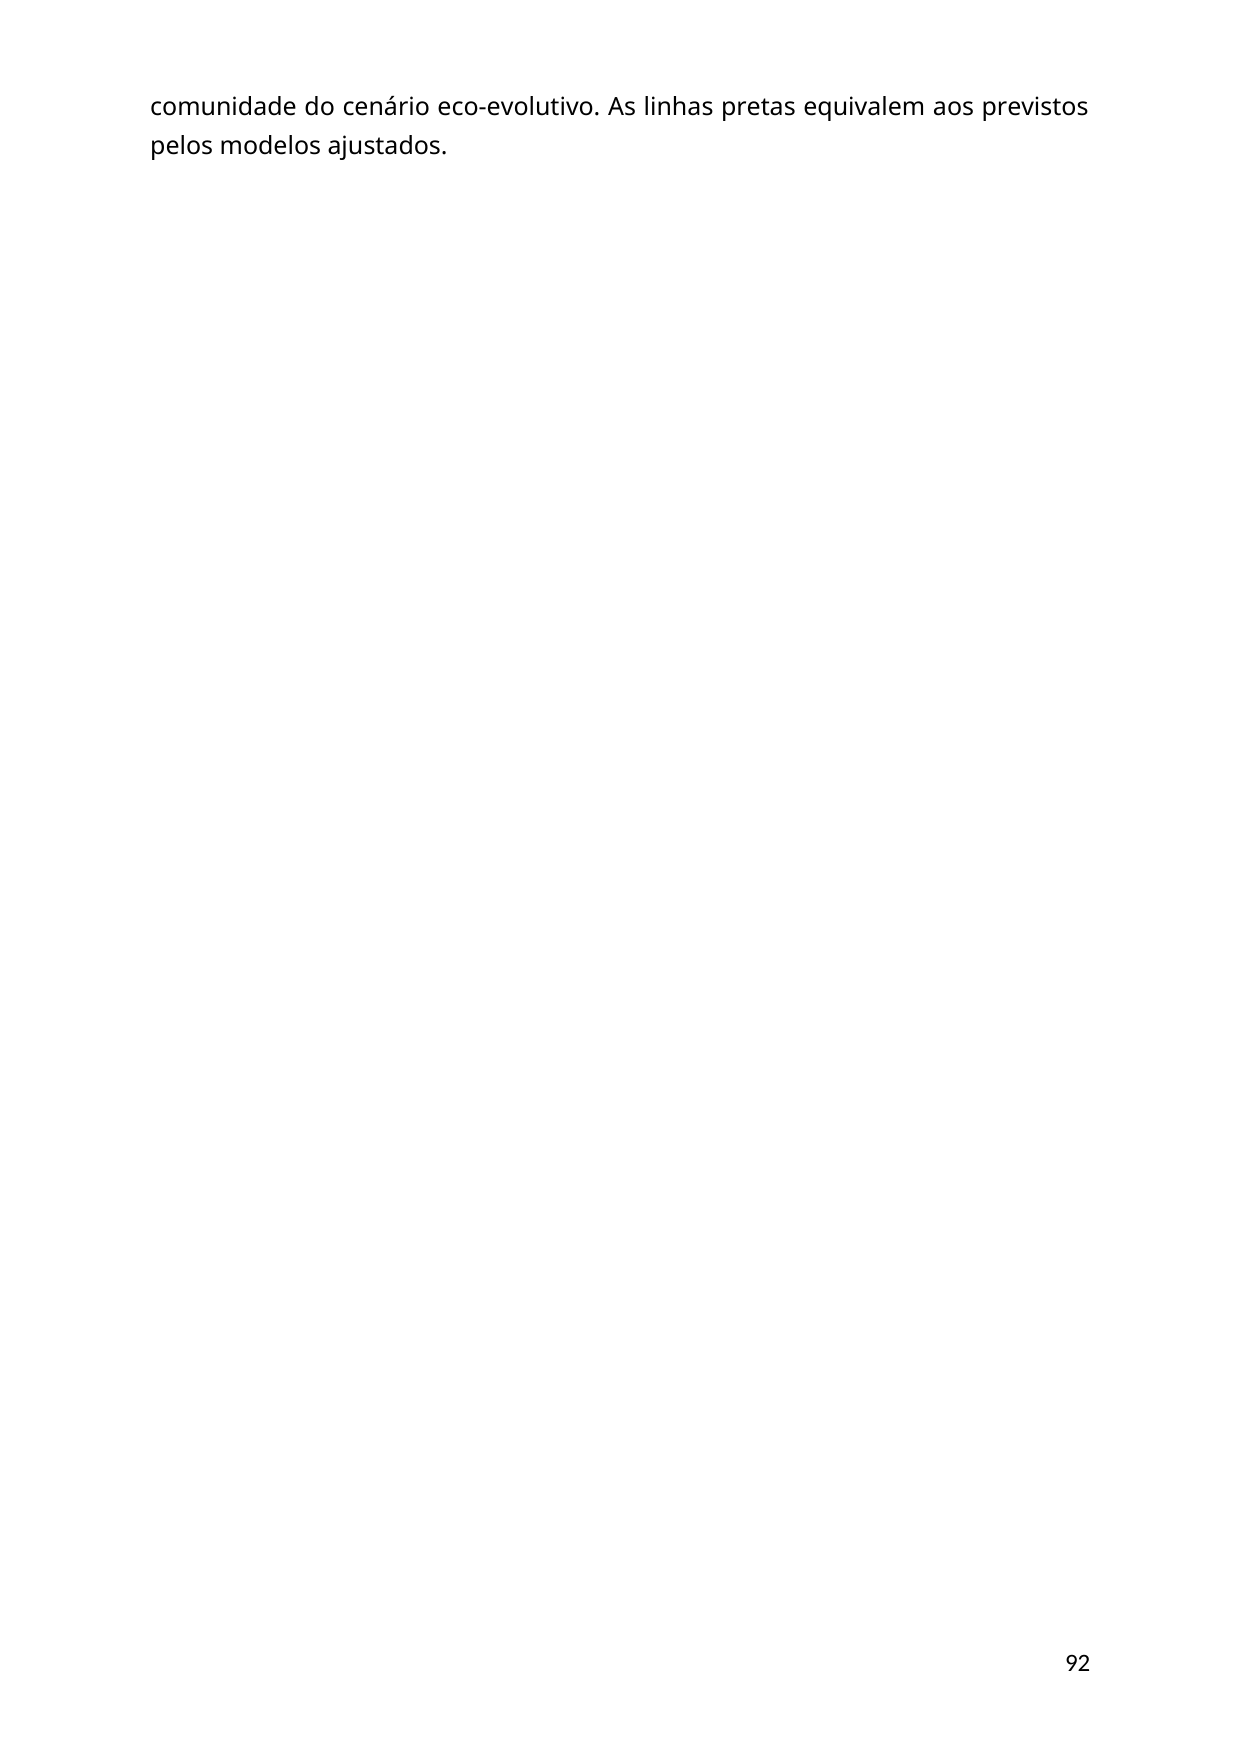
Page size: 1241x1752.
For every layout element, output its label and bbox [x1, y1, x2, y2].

text [150, 89, 1090, 162]
